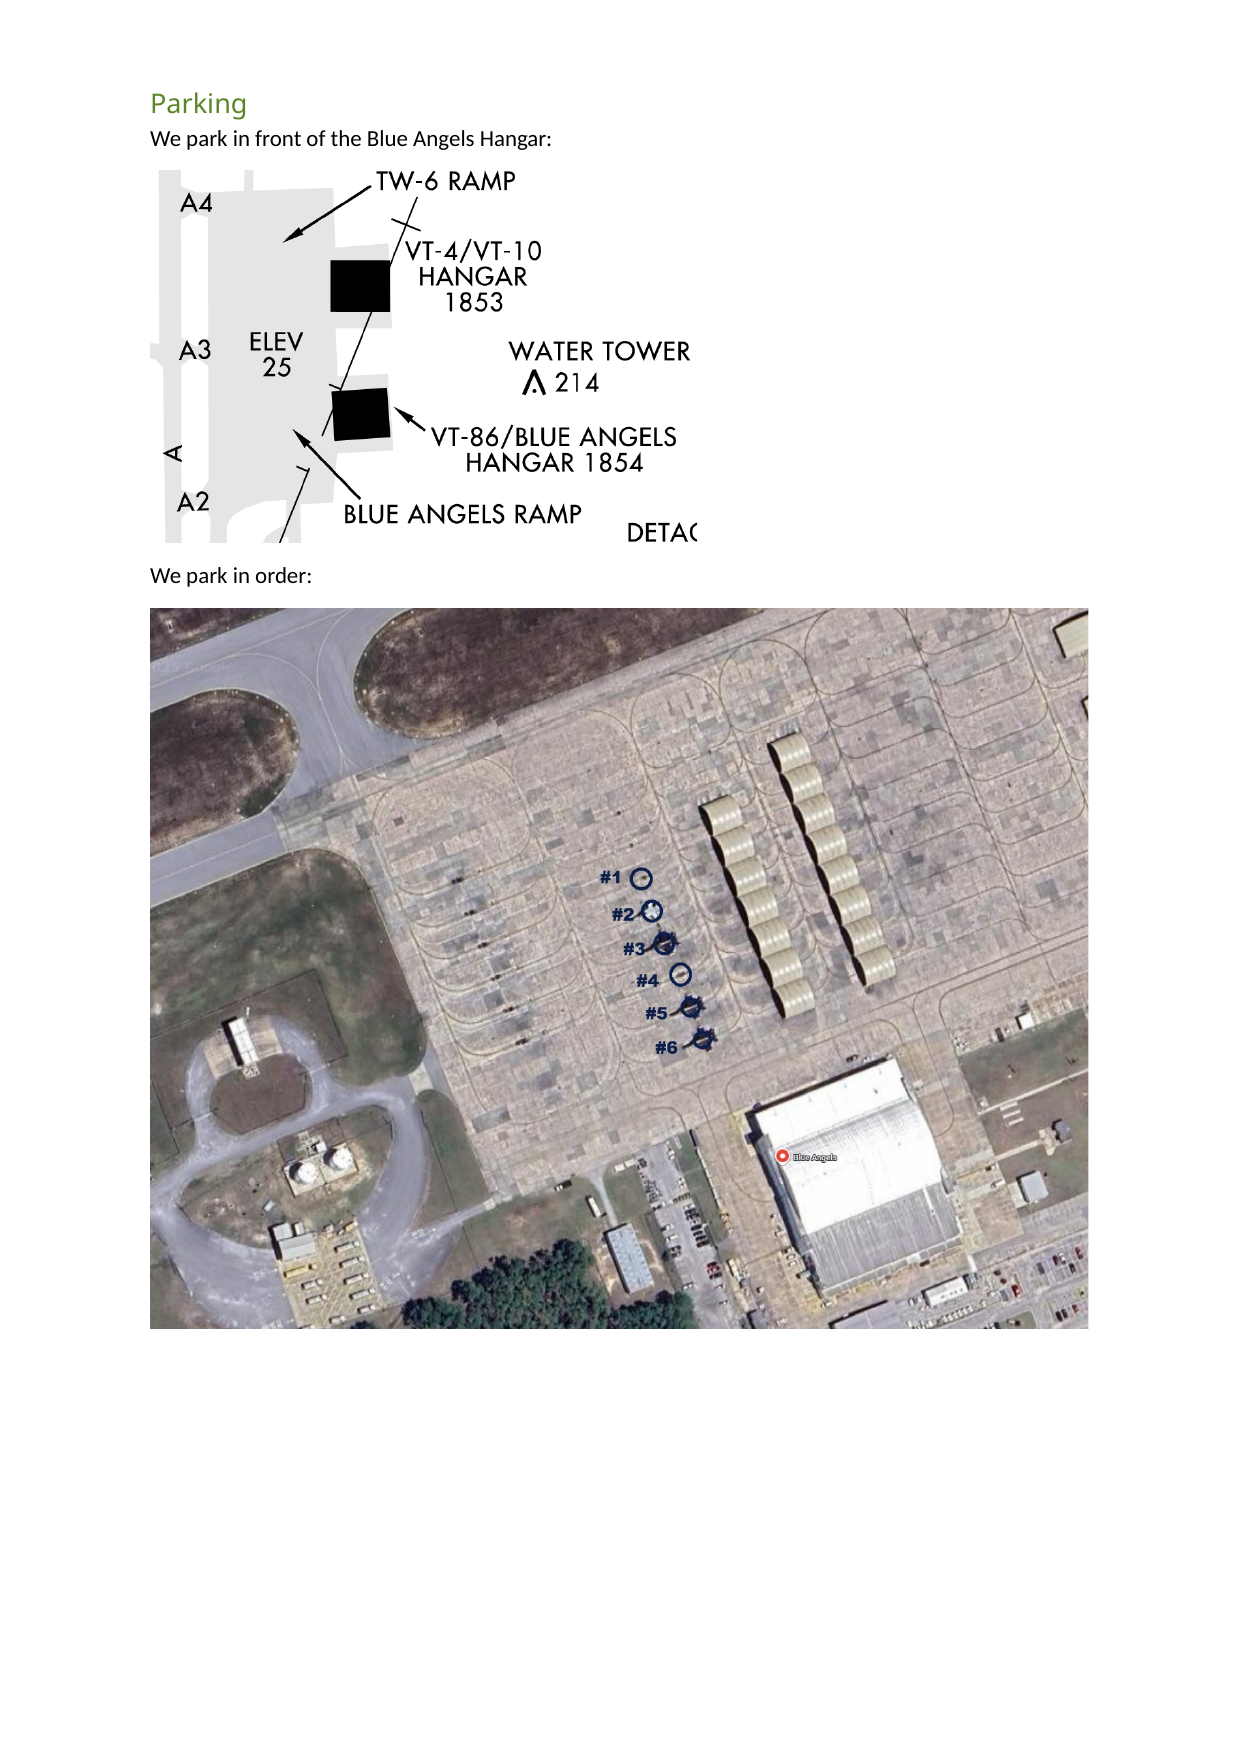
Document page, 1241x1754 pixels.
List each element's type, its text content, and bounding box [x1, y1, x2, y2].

text We park in order: [150, 562, 1090, 590]
picture [150, 608, 1089, 1329]
subtitle Parking [150, 84, 1090, 121]
text We park in front of the Blue Angels Hangar: [150, 124, 1090, 152]
picture [150, 170, 698, 543]
